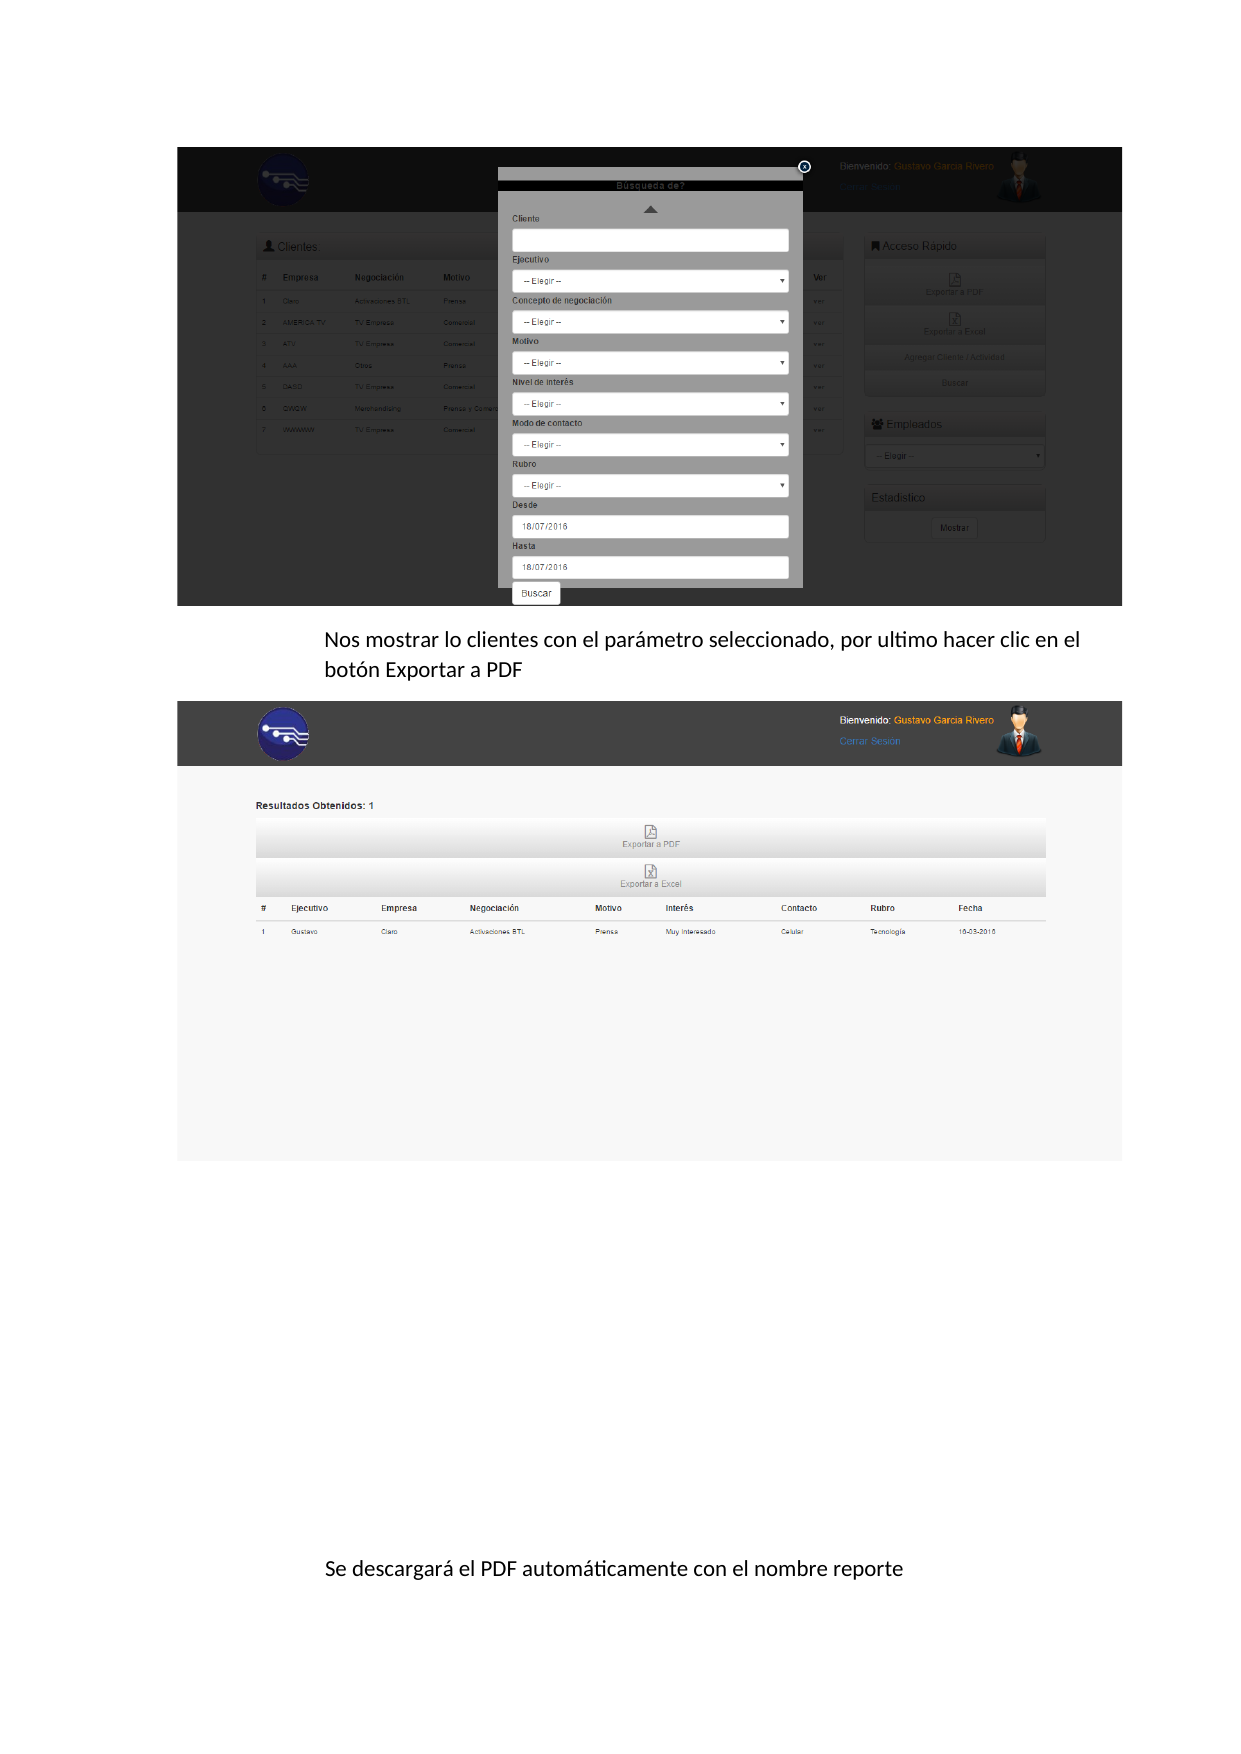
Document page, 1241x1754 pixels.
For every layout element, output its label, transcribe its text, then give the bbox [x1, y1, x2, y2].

text Nos mostrar lo clientes con el parámetro seleccionado, por ultimo hacer clic en el botón Exportar a PDF [324, 625, 1122, 683]
picture [177, 147, 1123, 606]
picture [177, 701, 1123, 1161]
text Se descargará el PDF automáticamente con el nombre reporte [251, 1554, 1122, 1582]
